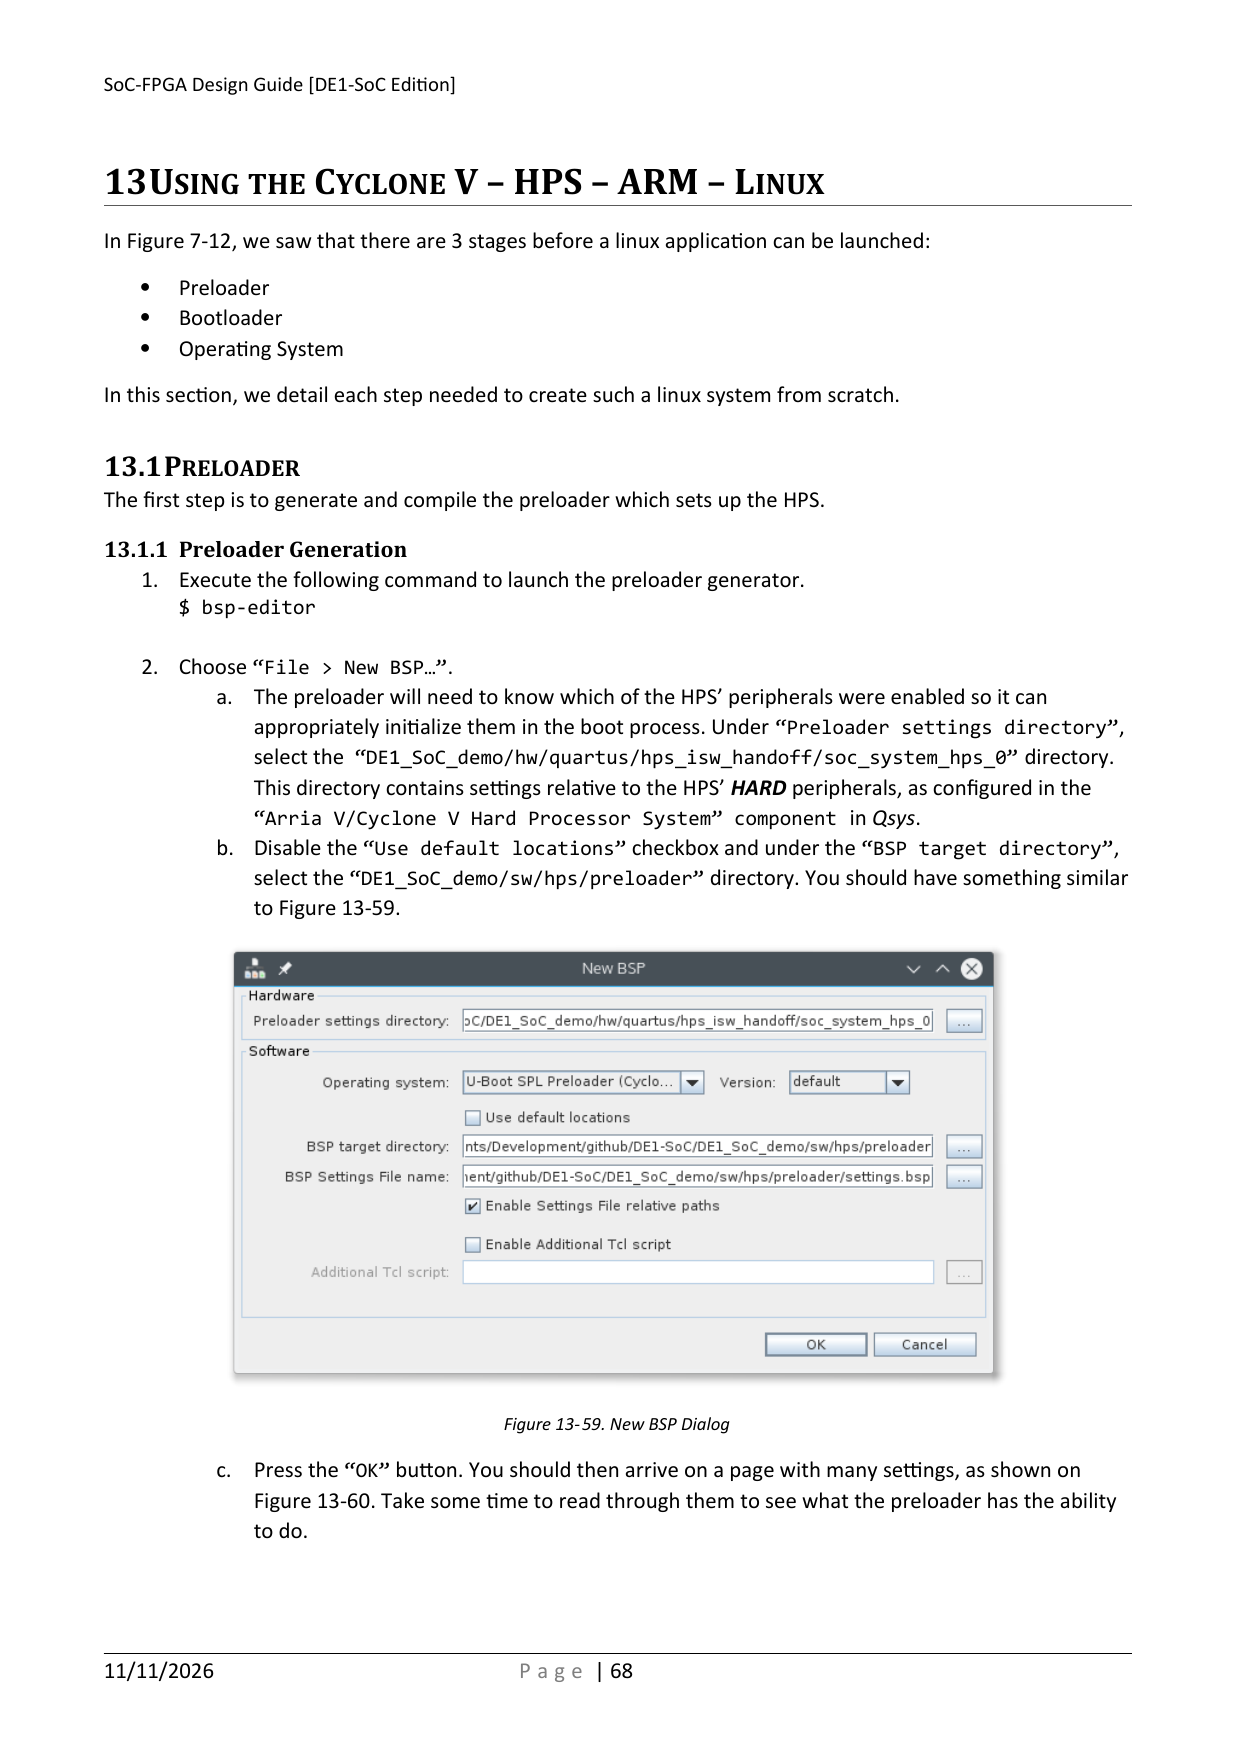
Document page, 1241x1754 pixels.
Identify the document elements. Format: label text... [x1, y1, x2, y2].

picture [222, 940, 1013, 1393]
list Operating System [141, 334, 1132, 362]
list The preloader will need to know which of the HPS’ peripherals were enabled so it can appropriately initialize them in the boot process. Under “Preloader settings directory”, select the “DE1_SoC_demo/hw/quartus/hps_isw_handoff/soc_system_hps_0” directory. This directory contains settings relative to the HPS’ hard peripherals, as configured in the “Arria V/Cyclone V Hard Processor System” component in Qsys. [216, 682, 1132, 831]
text In this section, we detail each step needed to create such a linux system from scratch. [103, 381, 1132, 408]
list Bootloader [141, 303, 1132, 331]
list Choose “File > New BSP…”. [141, 652, 1132, 680]
subtitle Preloader [103, 448, 1132, 482]
text The first step is to generate and compile the preloader which sets up the HPS. [103, 485, 1132, 513]
subtitle Preloader Generation [103, 536, 1132, 563]
list Preloader [141, 273, 1132, 301]
list Execute the following command to launch the preloader generator. $ bsp-editor [141, 565, 1132, 649]
subtitle Using the Cyclone V – HPS – ARM – Linux [103, 159, 1132, 206]
